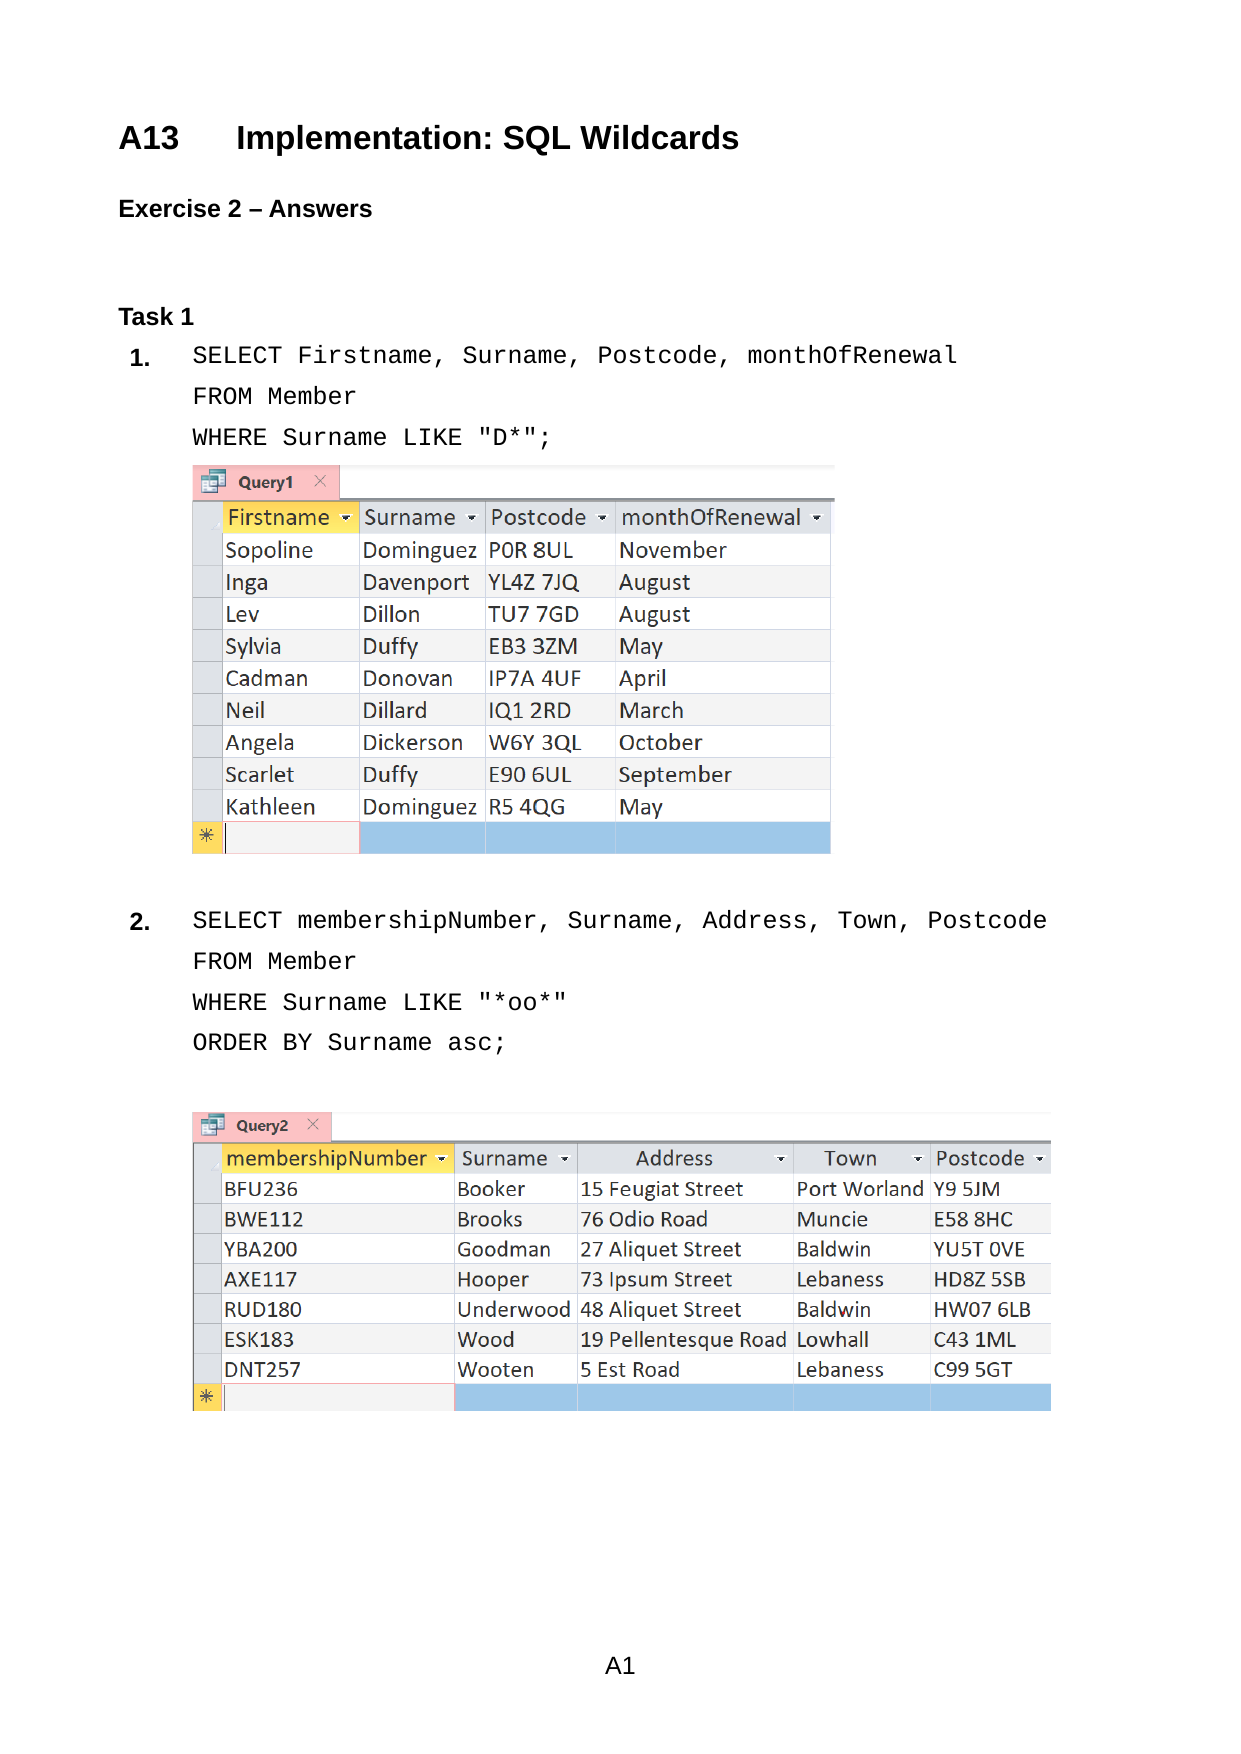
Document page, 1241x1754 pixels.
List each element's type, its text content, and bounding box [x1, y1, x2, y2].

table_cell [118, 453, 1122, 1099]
text Exercise 2 – Answers [118, 194, 1122, 223]
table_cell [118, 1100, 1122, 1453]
picture [192, 1112, 1051, 1412]
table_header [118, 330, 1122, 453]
subtitle Implementation: SQL Wildcards [118, 118, 1122, 157]
text Task 1 [118, 302, 1122, 330]
picture [192, 465, 835, 854]
